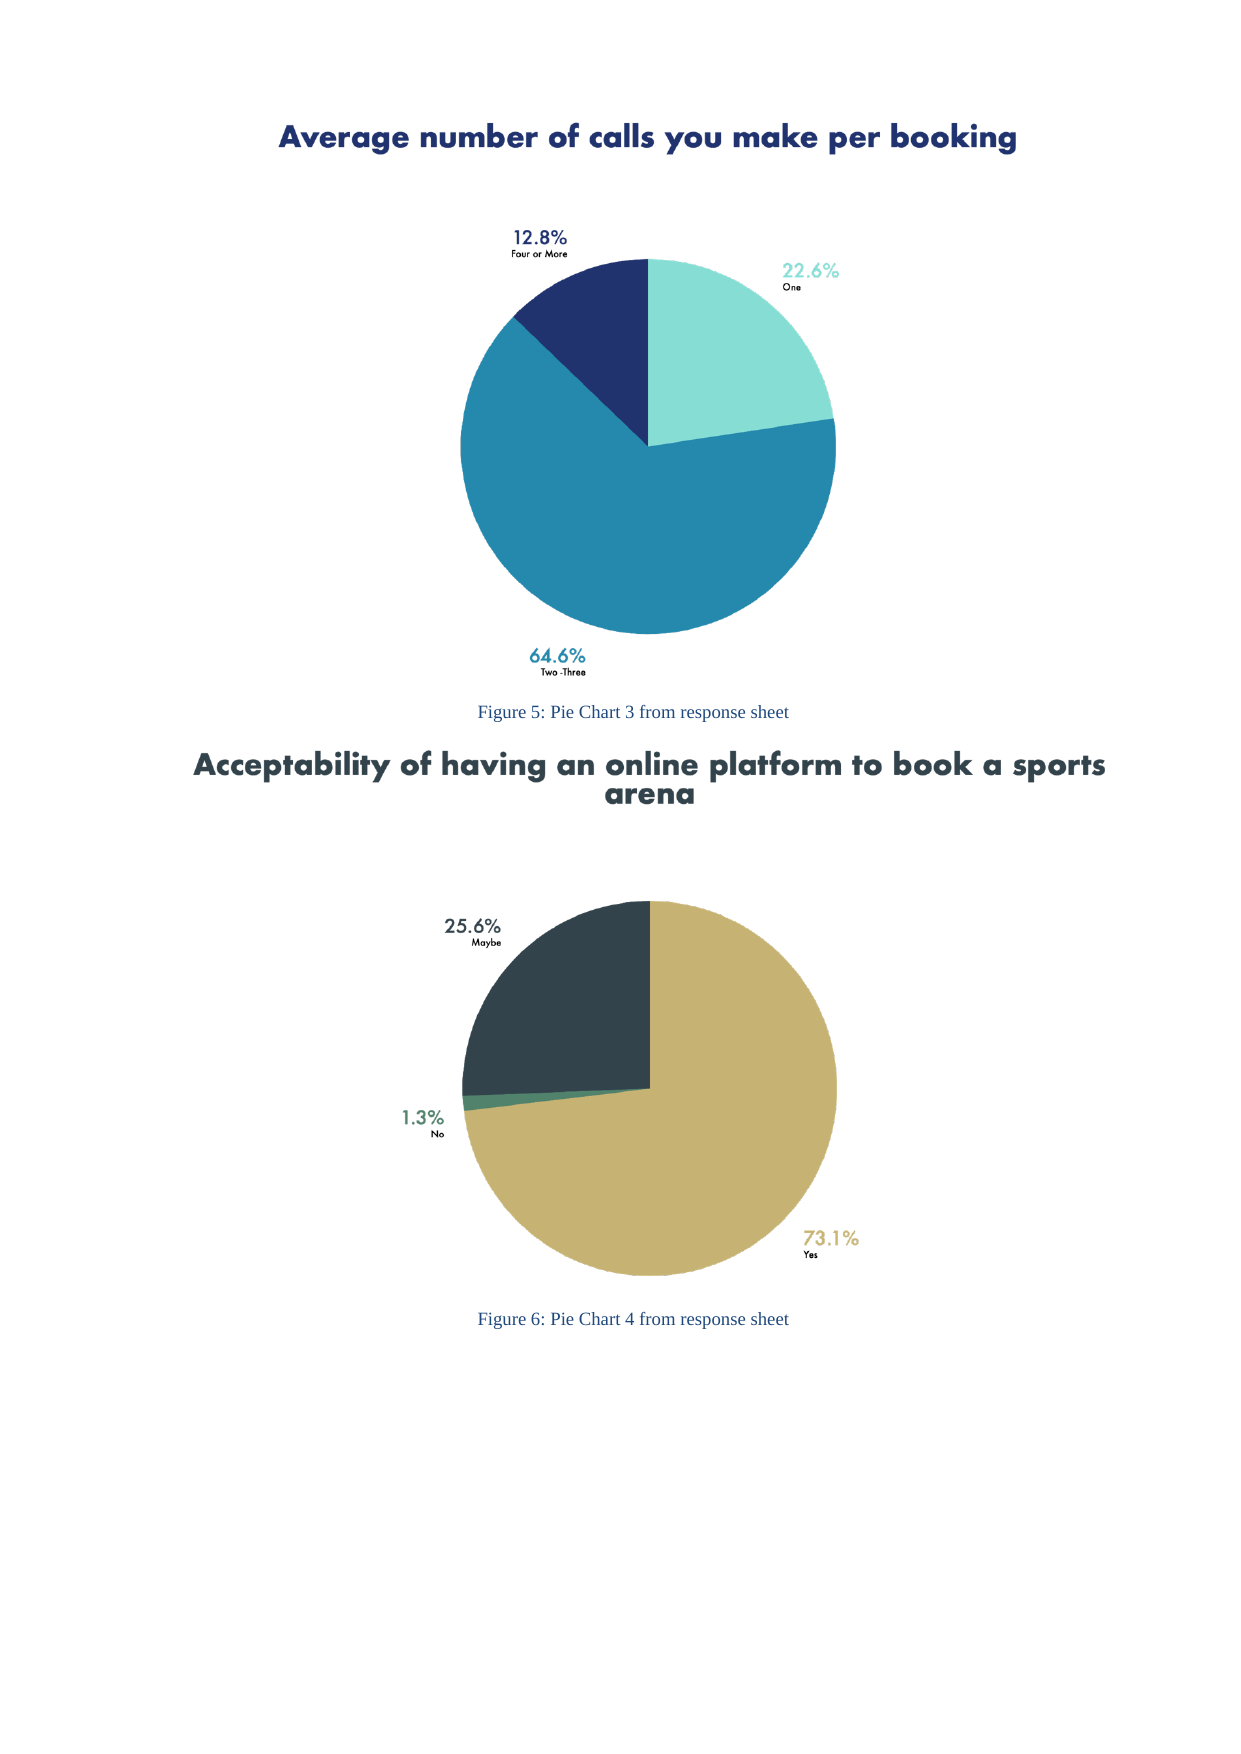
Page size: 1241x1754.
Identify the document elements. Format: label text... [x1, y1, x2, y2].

picture [271, 118, 1028, 685]
text Figure 6: Pie Chart 4 from response sheet [402, 1308, 1122, 1329]
text Figure 5: Pie Chart 3 from response sheet [402, 701, 1122, 723]
picture [177, 743, 1122, 1292]
